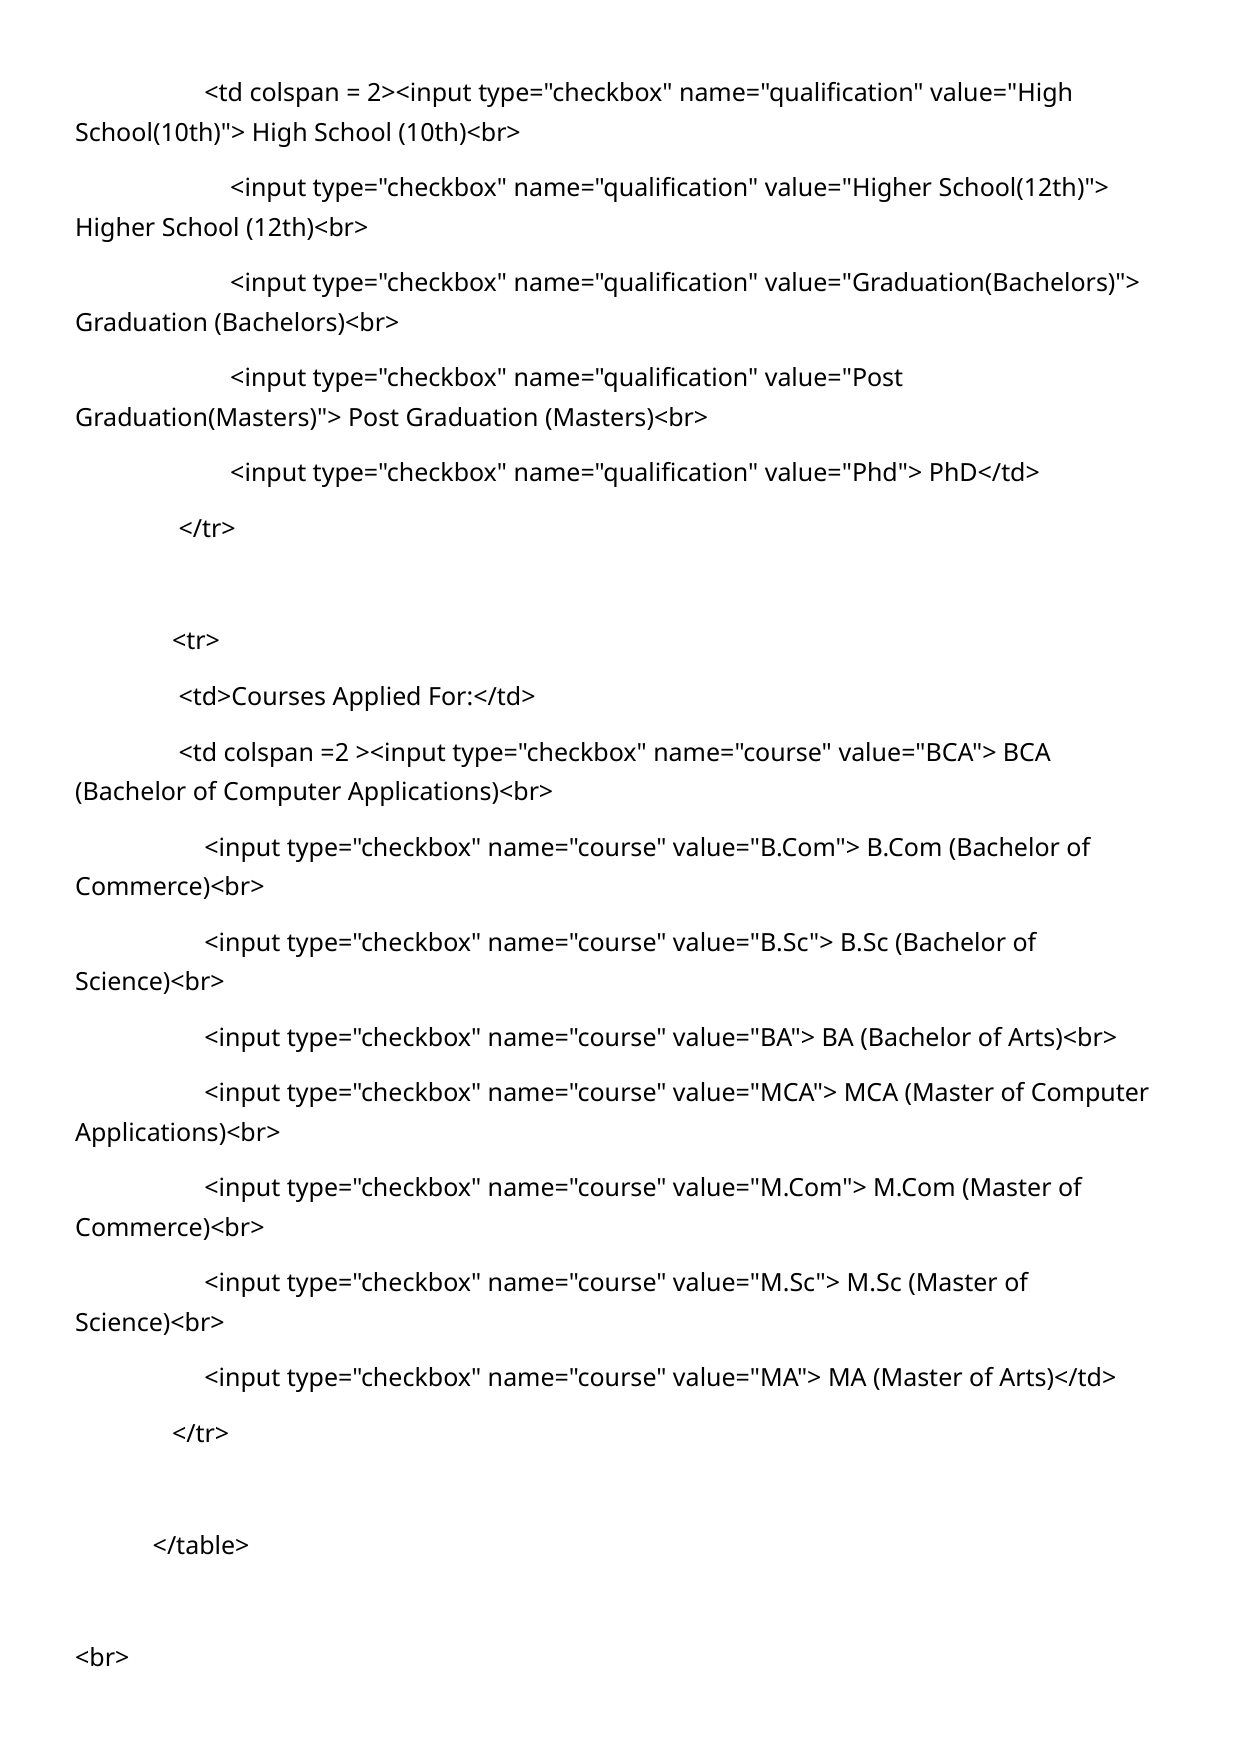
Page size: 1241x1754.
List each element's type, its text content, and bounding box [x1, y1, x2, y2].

text <input type="checkbox" name="course" value="BA"> BA (Bachelor of Arts)<br> [75, 1019, 1165, 1053]
text <input type="checkbox" name="course" value="B.Sc"> B.Sc (Bachelor of Science)<br> [75, 924, 1165, 997]
text <input type="checkbox" name="course" value="B.Com"> B.Com (Bachelor of Commerce)<br> [75, 829, 1165, 902]
text <input type="checkbox" name="course" value="MA"> MA (Master of Arts)</td> [75, 1360, 1165, 1394]
text <input type="checkbox" name="qualification" value="Phd"> PhD</td> [75, 455, 1165, 489]
text </table> [75, 1527, 1165, 1562]
text <td colspan =2 ><input type="checkbox" name="course" value="BCA"> BCA (Bachelor of Computer Applications)<br> [75, 734, 1165, 807]
text <input type="checkbox" name="qualification" value="Higher School(12th)"> Higher School (12th)<br> [75, 170, 1165, 243]
text <tr> [75, 622, 1165, 657]
text <br> [75, 1639, 1165, 1673]
text <td colspan = 2><input type="checkbox" name="qualification" value="High School(10th)"> High School (10th)<br> [75, 75, 1165, 148]
text <td>Courses Applied For:</td> [75, 678, 1165, 712]
text <input type="checkbox" name="course" value="M.Sc"> M.Sc (Master of Science)<br> [75, 1265, 1165, 1338]
text </tr> [75, 511, 1165, 545]
text <input type="checkbox" name="course" value="MCA"> MCA (Master of Computer Applications)<br> [75, 1075, 1165, 1148]
text </tr> [75, 1416, 1165, 1450]
text <input type="checkbox" name="course" value="M.Com"> M.Com (Master of Commerce)<br> [75, 1170, 1165, 1243]
text <input type="checkbox" name="qualification" value="Graduation(Bachelors)"> Graduation (Bachelors)<br> [75, 265, 1165, 338]
text <input type="checkbox" name="qualification" value="Post Graduation(Masters)"> Post Graduation (Masters)<br> [75, 360, 1165, 433]
